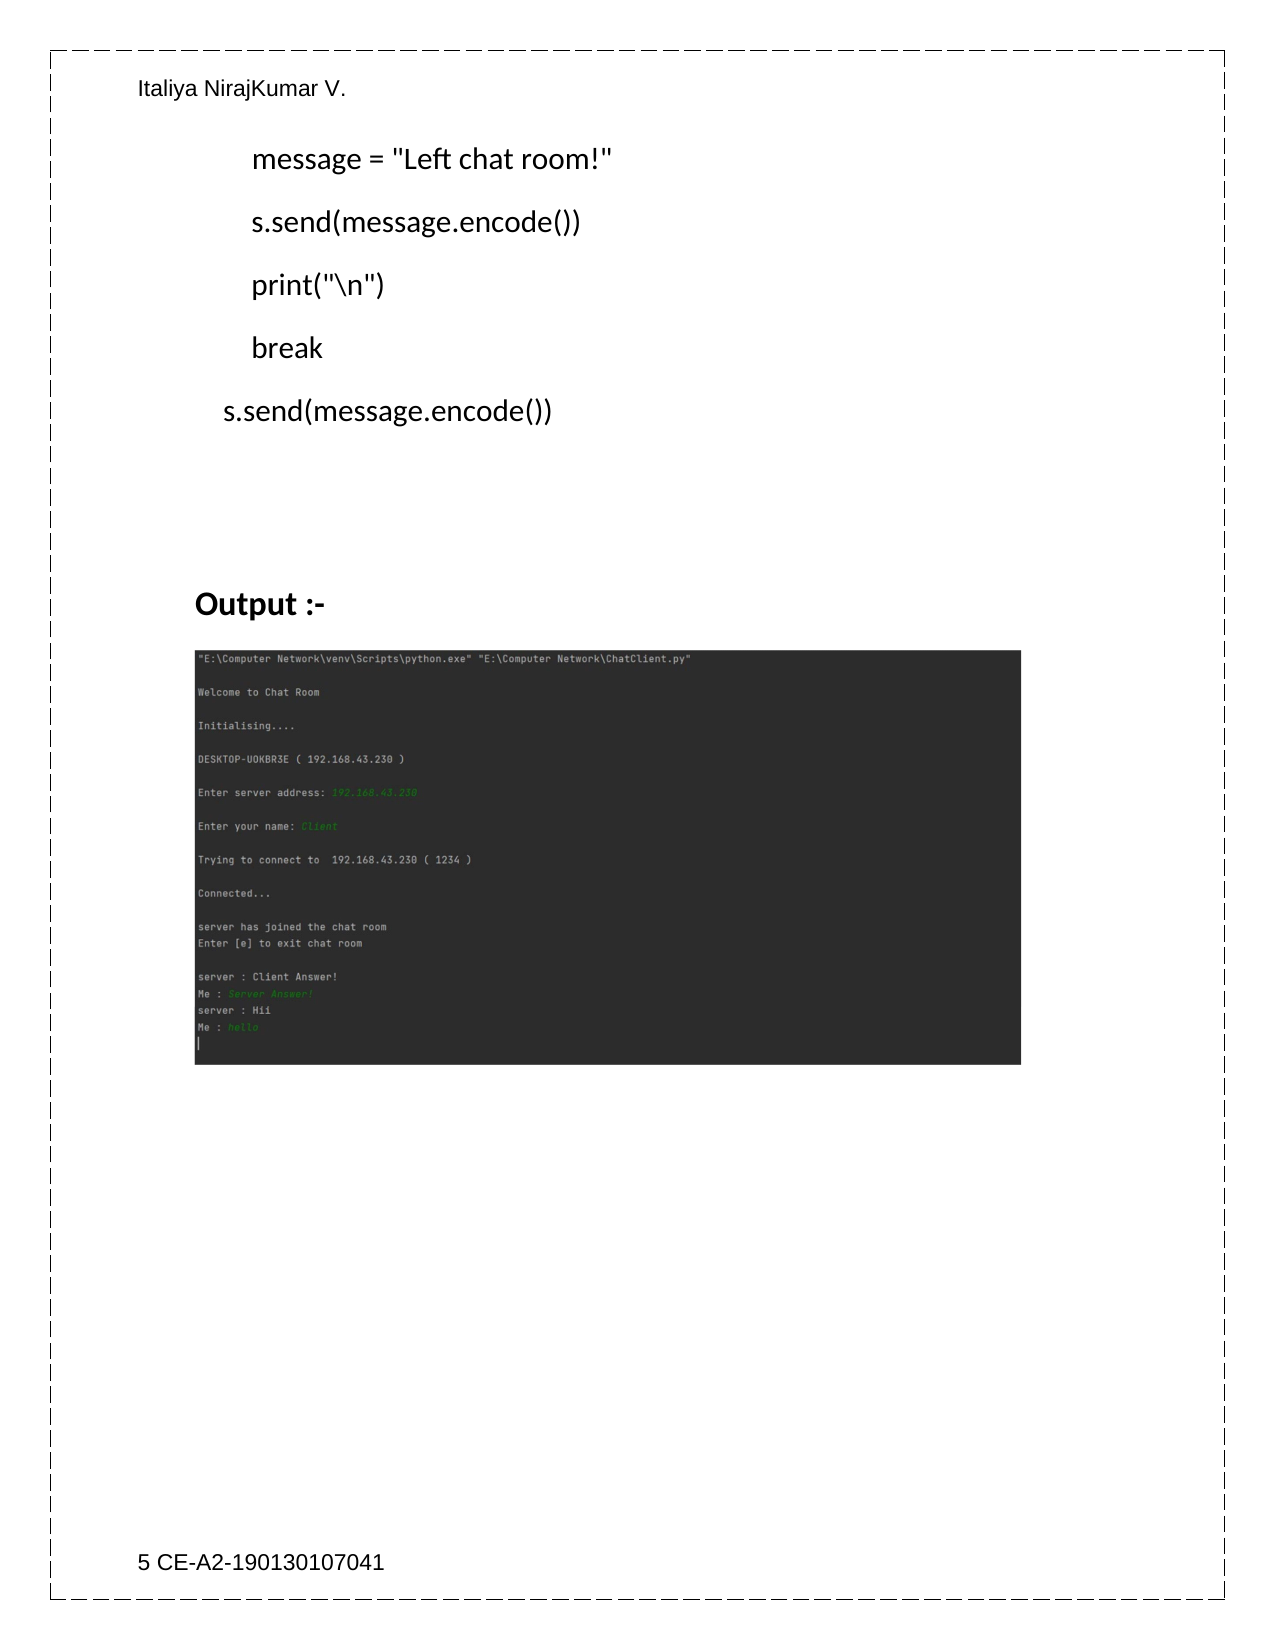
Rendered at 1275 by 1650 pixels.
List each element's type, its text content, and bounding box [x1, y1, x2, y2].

text Output :- [195, 582, 1148, 624]
text break s.send(message.encode()) [223, 328, 555, 429]
text message = "Left chat room!" s.send(message.encode()) print("\n") [251, 139, 616, 303]
picture [194, 650, 1022, 1065]
